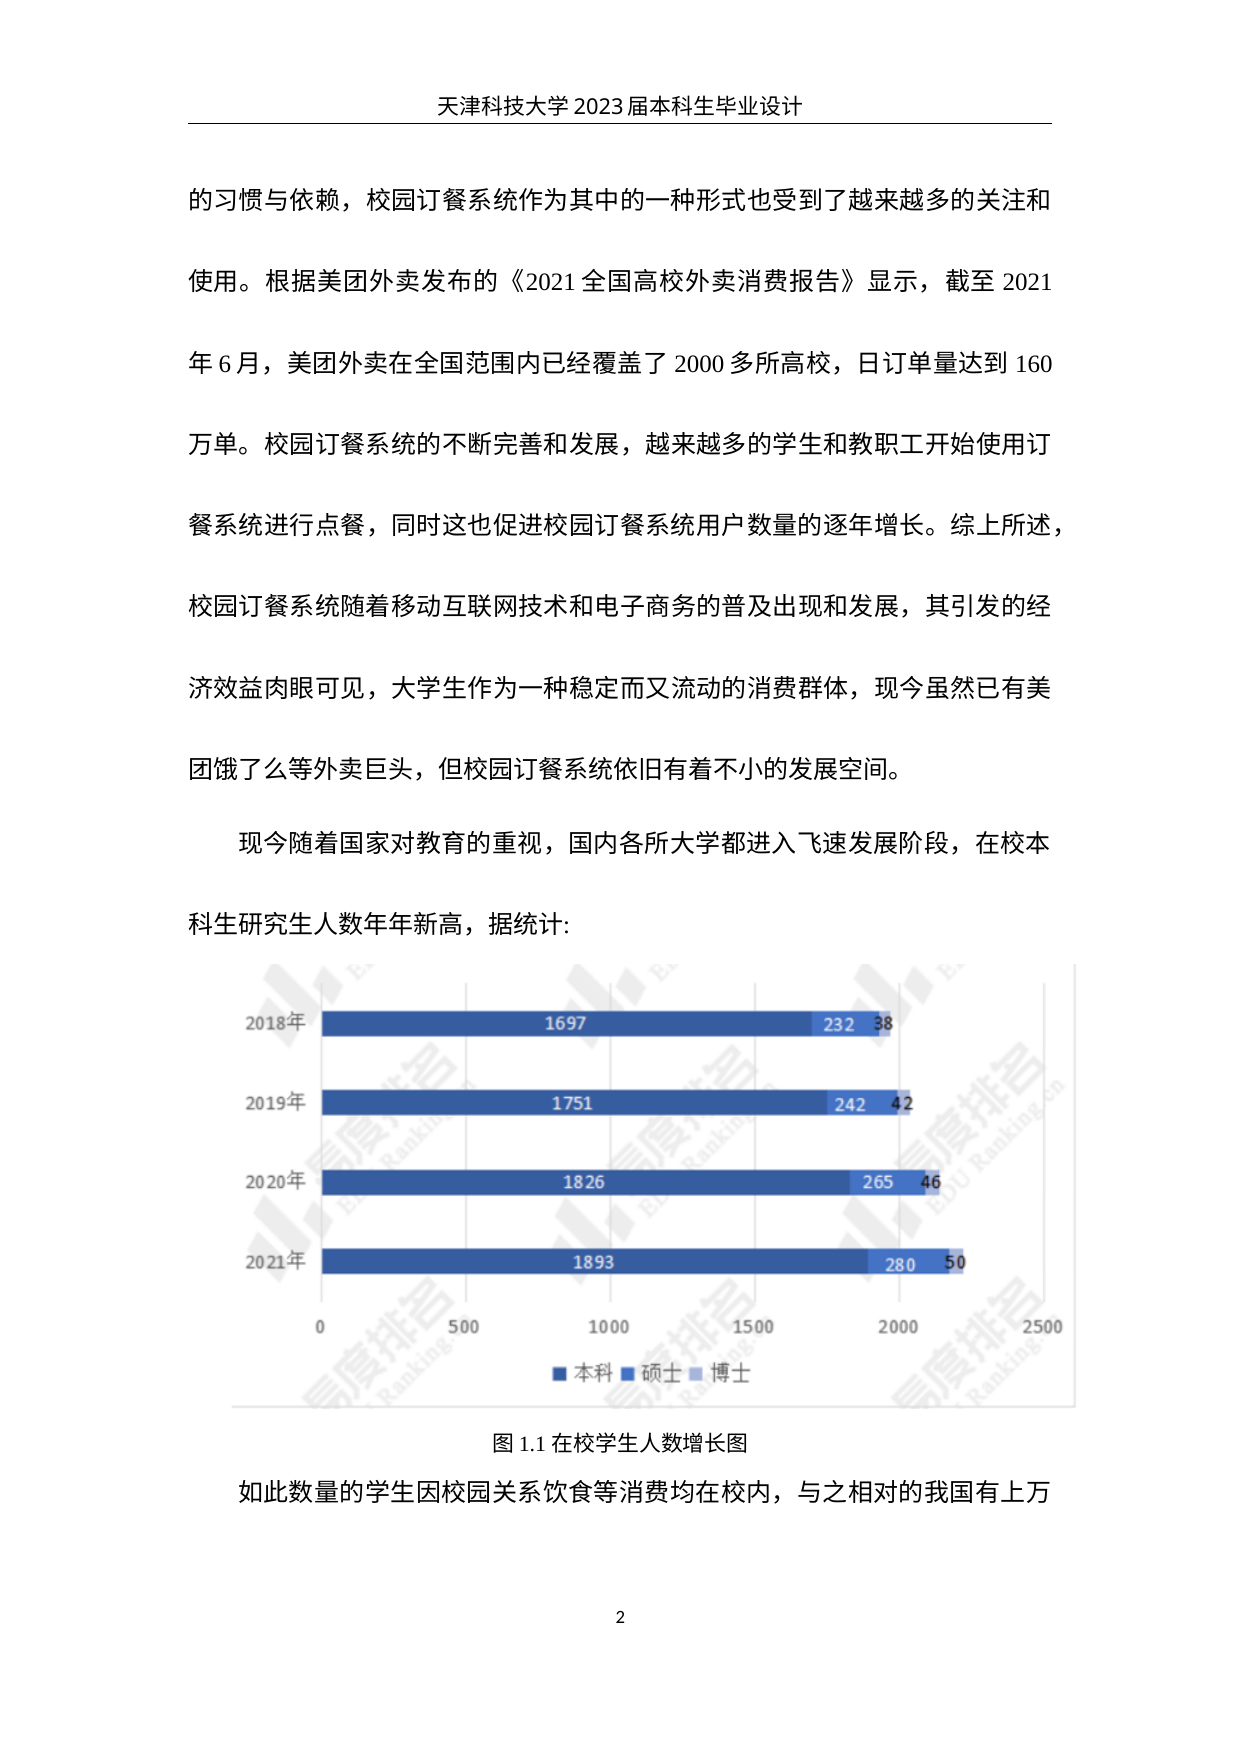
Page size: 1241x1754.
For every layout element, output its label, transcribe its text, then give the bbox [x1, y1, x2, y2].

text 图 1.1 在校学生人数增长图 [188, 1426, 1052, 1458]
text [188, 166, 1052, 800]
picture [231, 964, 1077, 1409]
text 现今随着国家对教育的重视，国内各所大学都进入飞速发展阶段，在校本科生研究生人数年年新高，据统计: [188, 809, 1052, 955]
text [188, 1458, 1052, 1523]
